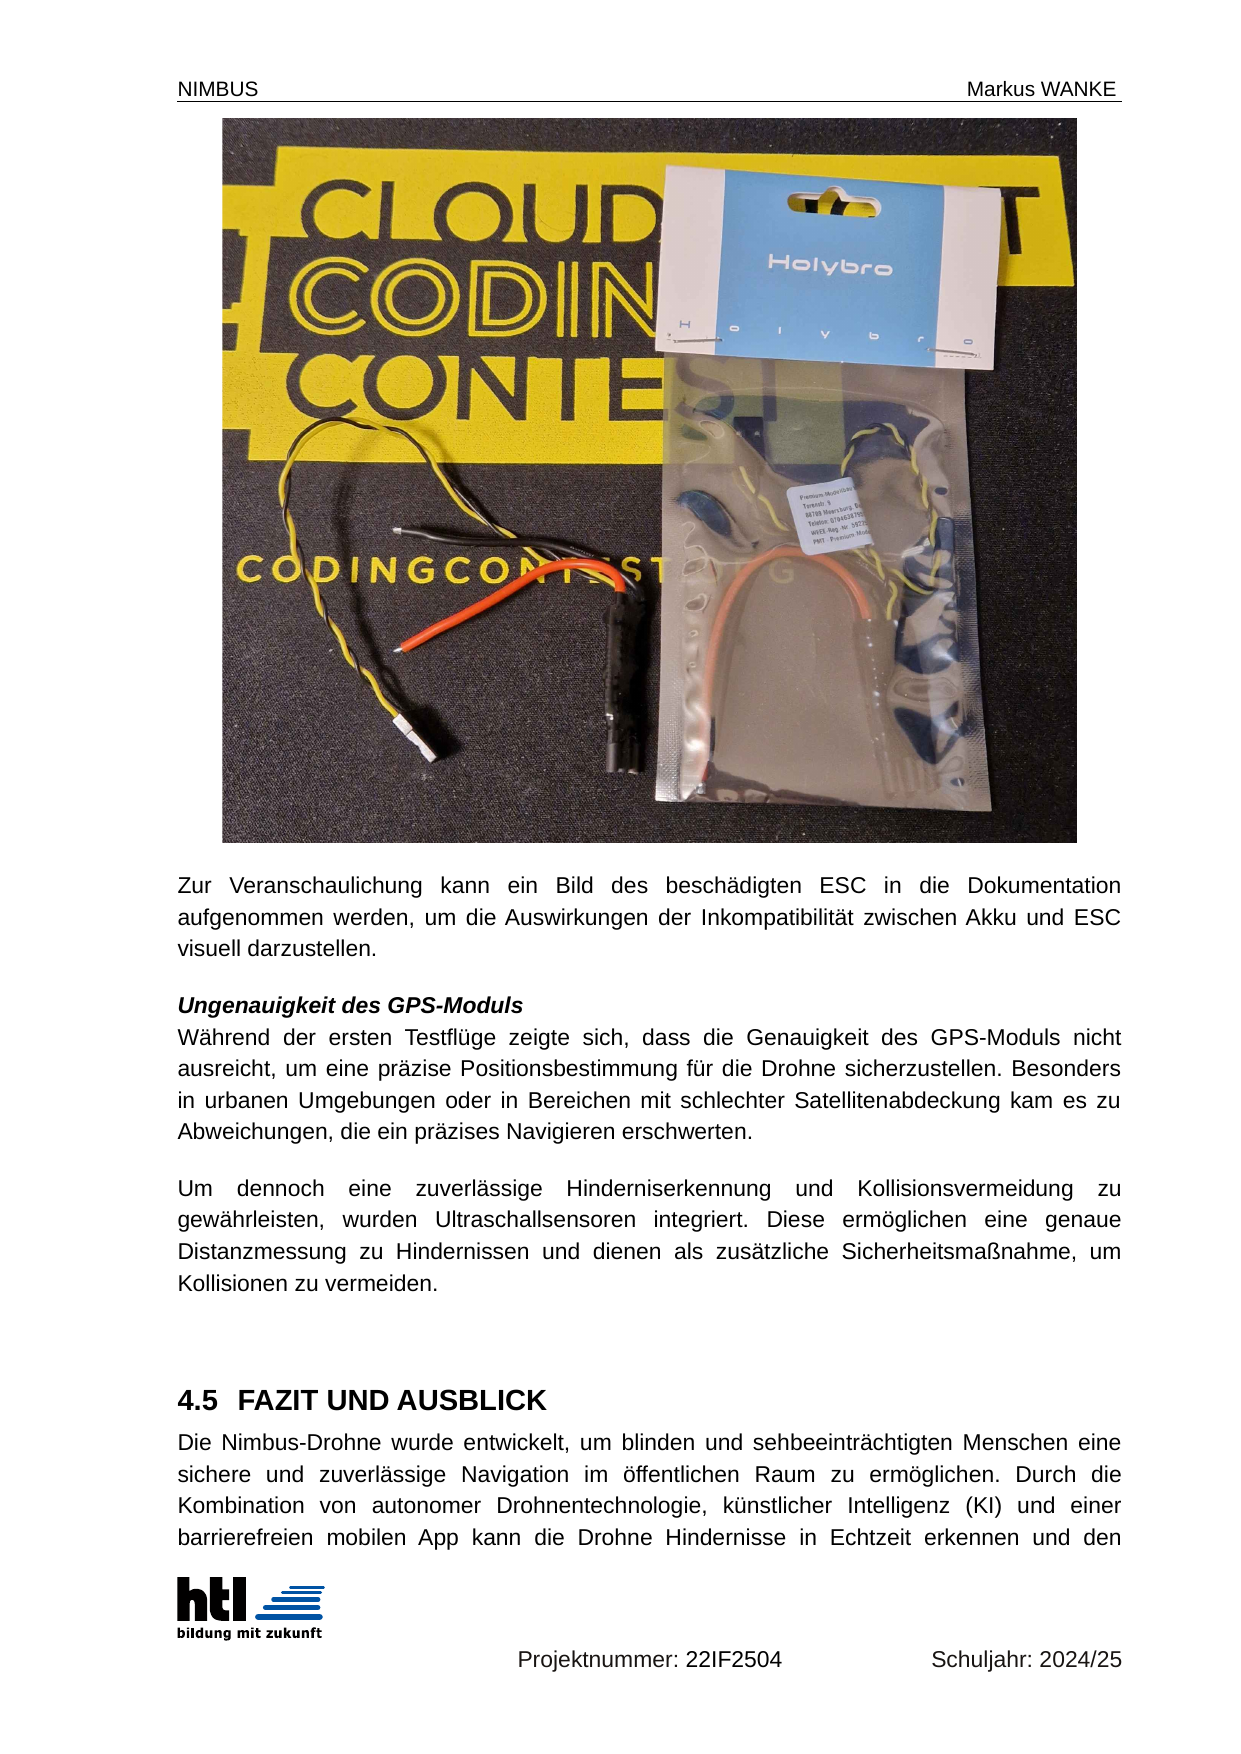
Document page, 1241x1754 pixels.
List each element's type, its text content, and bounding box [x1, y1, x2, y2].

subtitle Fazit und AusblicK [177, 1383, 1122, 1416]
text Um dennoch eine zuverlässige Hinderniserkennung und Kollisionsvermeidung zu gewährleisten, wurden Ultraschallsensoren integriert. Diese ermöglichen eine genaue Distanzmessung zu Hindernissen und dienen als zusätzliche Sicherheitsmaßnahme, um Kollisionen zu vermeiden. [177, 1175, 1122, 1296]
picture [222, 118, 1077, 843]
text Zur Veranschaulichung kann ein Bild des beschädigten ESC in die Dokumentation aufgenommen werden, um die Auswirkungen der Inkompatibilität zwischen Akku und ESC visuell darzustellen. [177, 872, 1122, 962]
text Während der ersten Testflüge zeigte sich, dass die Genauigkeit des GPS-Moduls nicht ausreicht, um eine präzise Positionsbestimmung für die Drohne sicherzustellen. Besonders in urbanen Umgebungen oder in Bereichen mit schlechter Satellitenabdeckung kam es zu Abweichungen, die ein präzises Navigieren erschwerten. [177, 1023, 1122, 1144]
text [177, 1429, 1122, 1550]
subtitle Ungenauigkeit des GPS-Moduls [177, 992, 1122, 1018]
